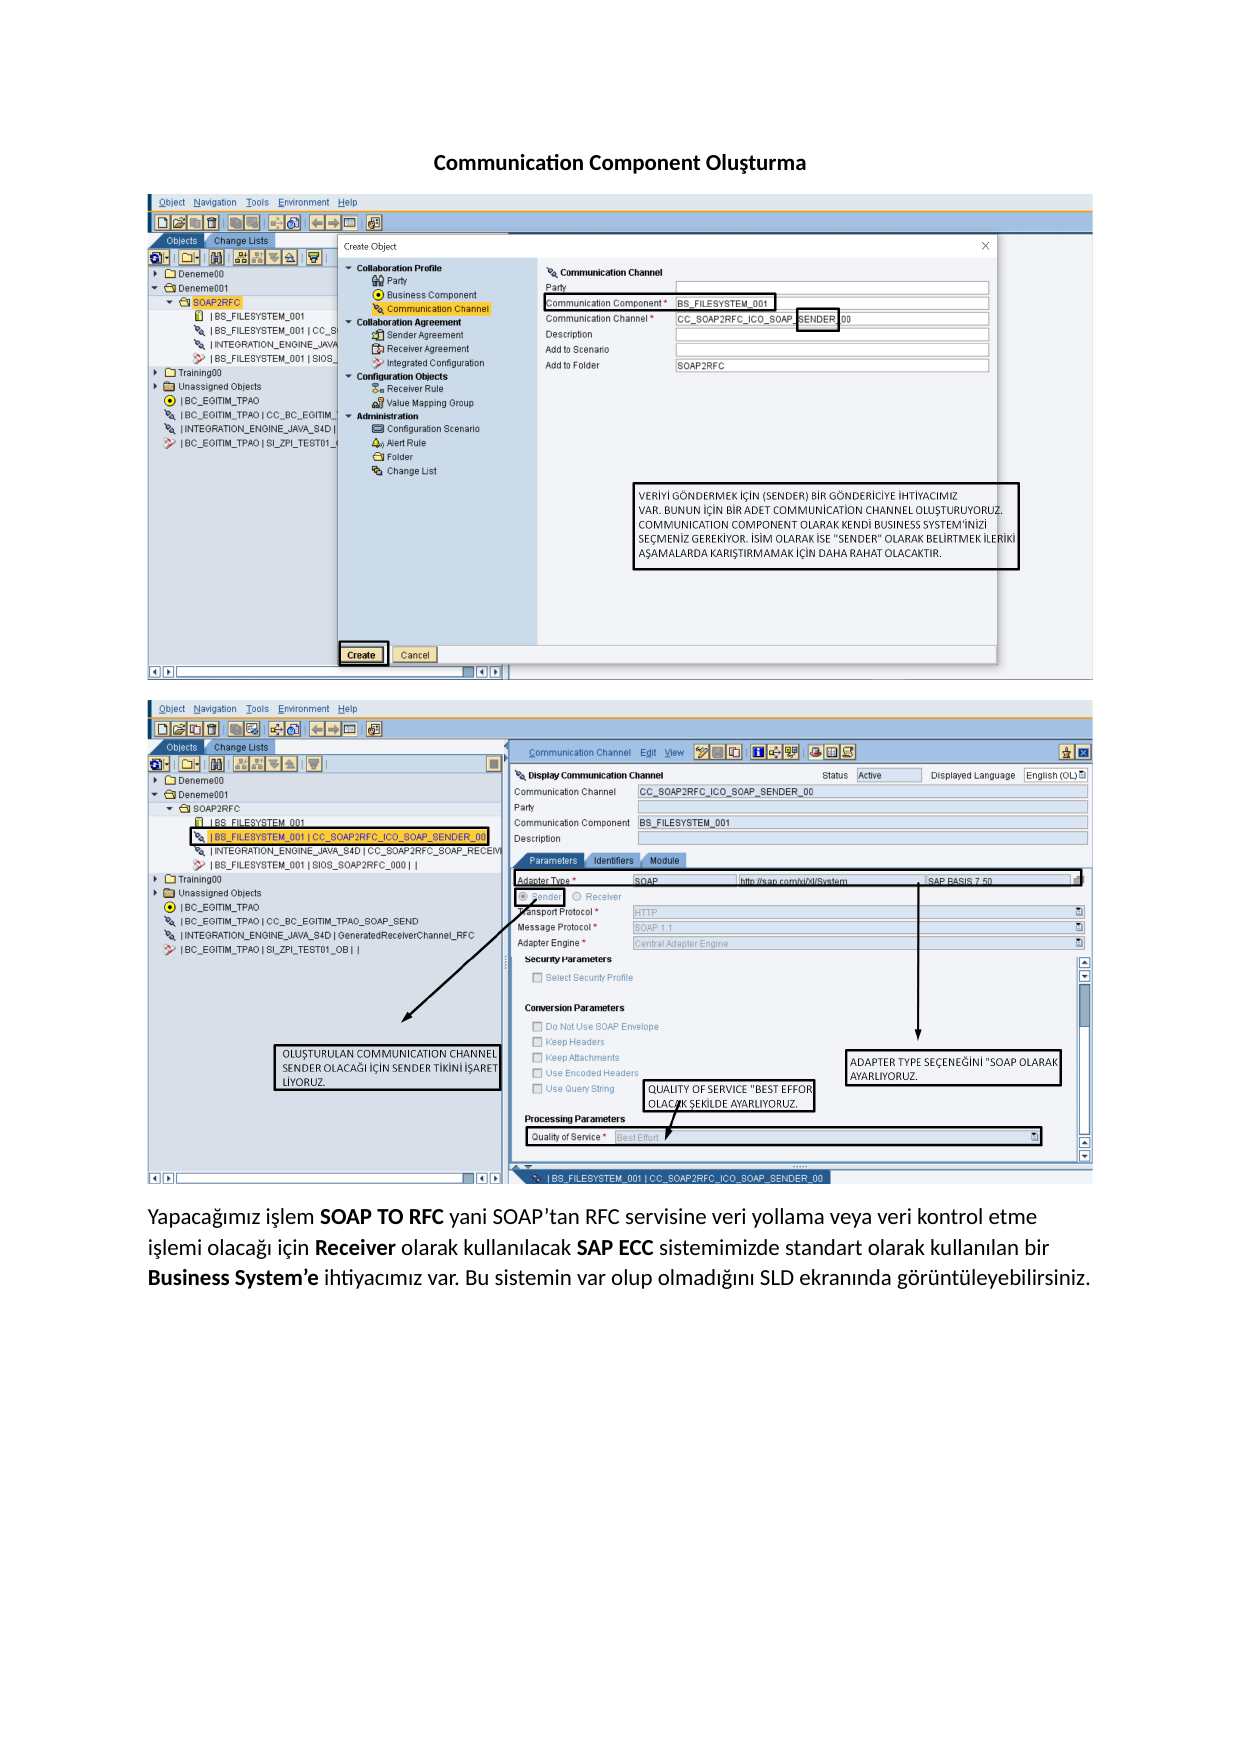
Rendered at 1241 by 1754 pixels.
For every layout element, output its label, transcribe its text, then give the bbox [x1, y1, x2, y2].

text Yapacağımız işlem SOAP TO RFC yani SOAP’tan RFC servisine veri yollama veya veri kontrol etme işlemi olacağı için Receiver olarak kullanılacak SAP ECC sistemimizde standart olarak kullanılan bir Business System’e ihtiyacımız var. Bu sistemin var olup olmadığını SLD ekranında görüntüleyebilirsiniz. [148, 1202, 1093, 1291]
text Communication Component Oluşturma [148, 148, 1093, 176]
picture [147, 194, 1093, 680]
picture [147, 698, 1093, 1184]
